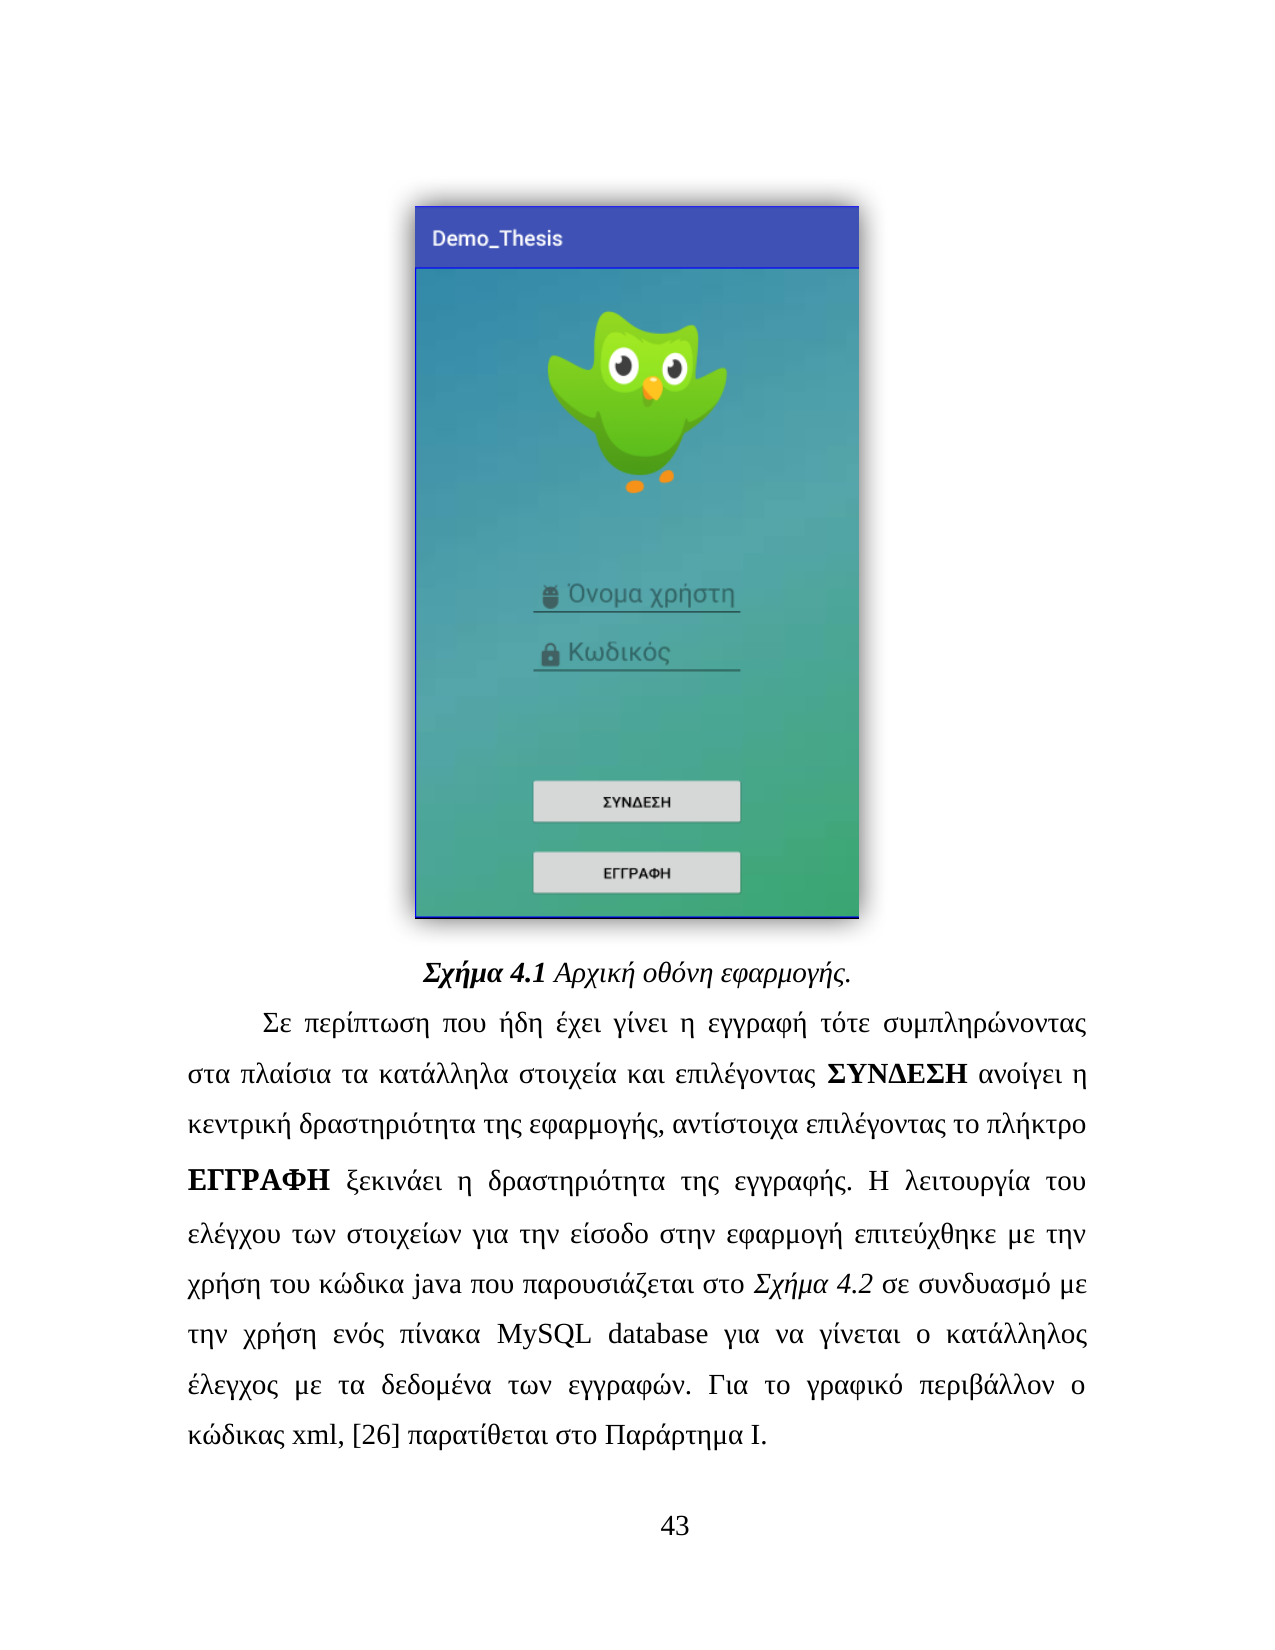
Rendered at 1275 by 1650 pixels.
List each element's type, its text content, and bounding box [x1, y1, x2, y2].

picture [415, 206, 859, 919]
text Σε περίπτωση που ήδη έχει γίνει η εγγραφή τότε συμπληρώνοντας στα πλαίσια τα κατάλληλα στοιχεία και επιλέγοντας ΣΥΝΔΕΣΗ ανοίγει η κεντρική δραστηριότητα της εφαρμογής, αντίστοιχα επιλέγοντας το πλήκτρο EΓΓΡΑΦΗ ξεκινάει η δραστηριότητα της εγγραφής. Η λειτουργία του ελέγχου των στοιχείων για την είσοδο στην εφαρμογή επιτεύχθηκε με την χρήση του κώδικα java που παρουσιάζεται στο Σχήμα 4.2 σε συνδυασμό με την χρήση ενός πίνακα MySQL database για να γίνεται ο κατάλληλος έλεγχος με τα δεδομένα των εγγραφών. Για το γραφικό περιβάλλον ο κώδικας xml, [26] παρατίθεται στο Παράρτημα Ι. [187, 989, 1087, 1451]
text Σχήμα 4.1 Αρχική οθόνη εφαρμογής. [187, 955, 1087, 989]
